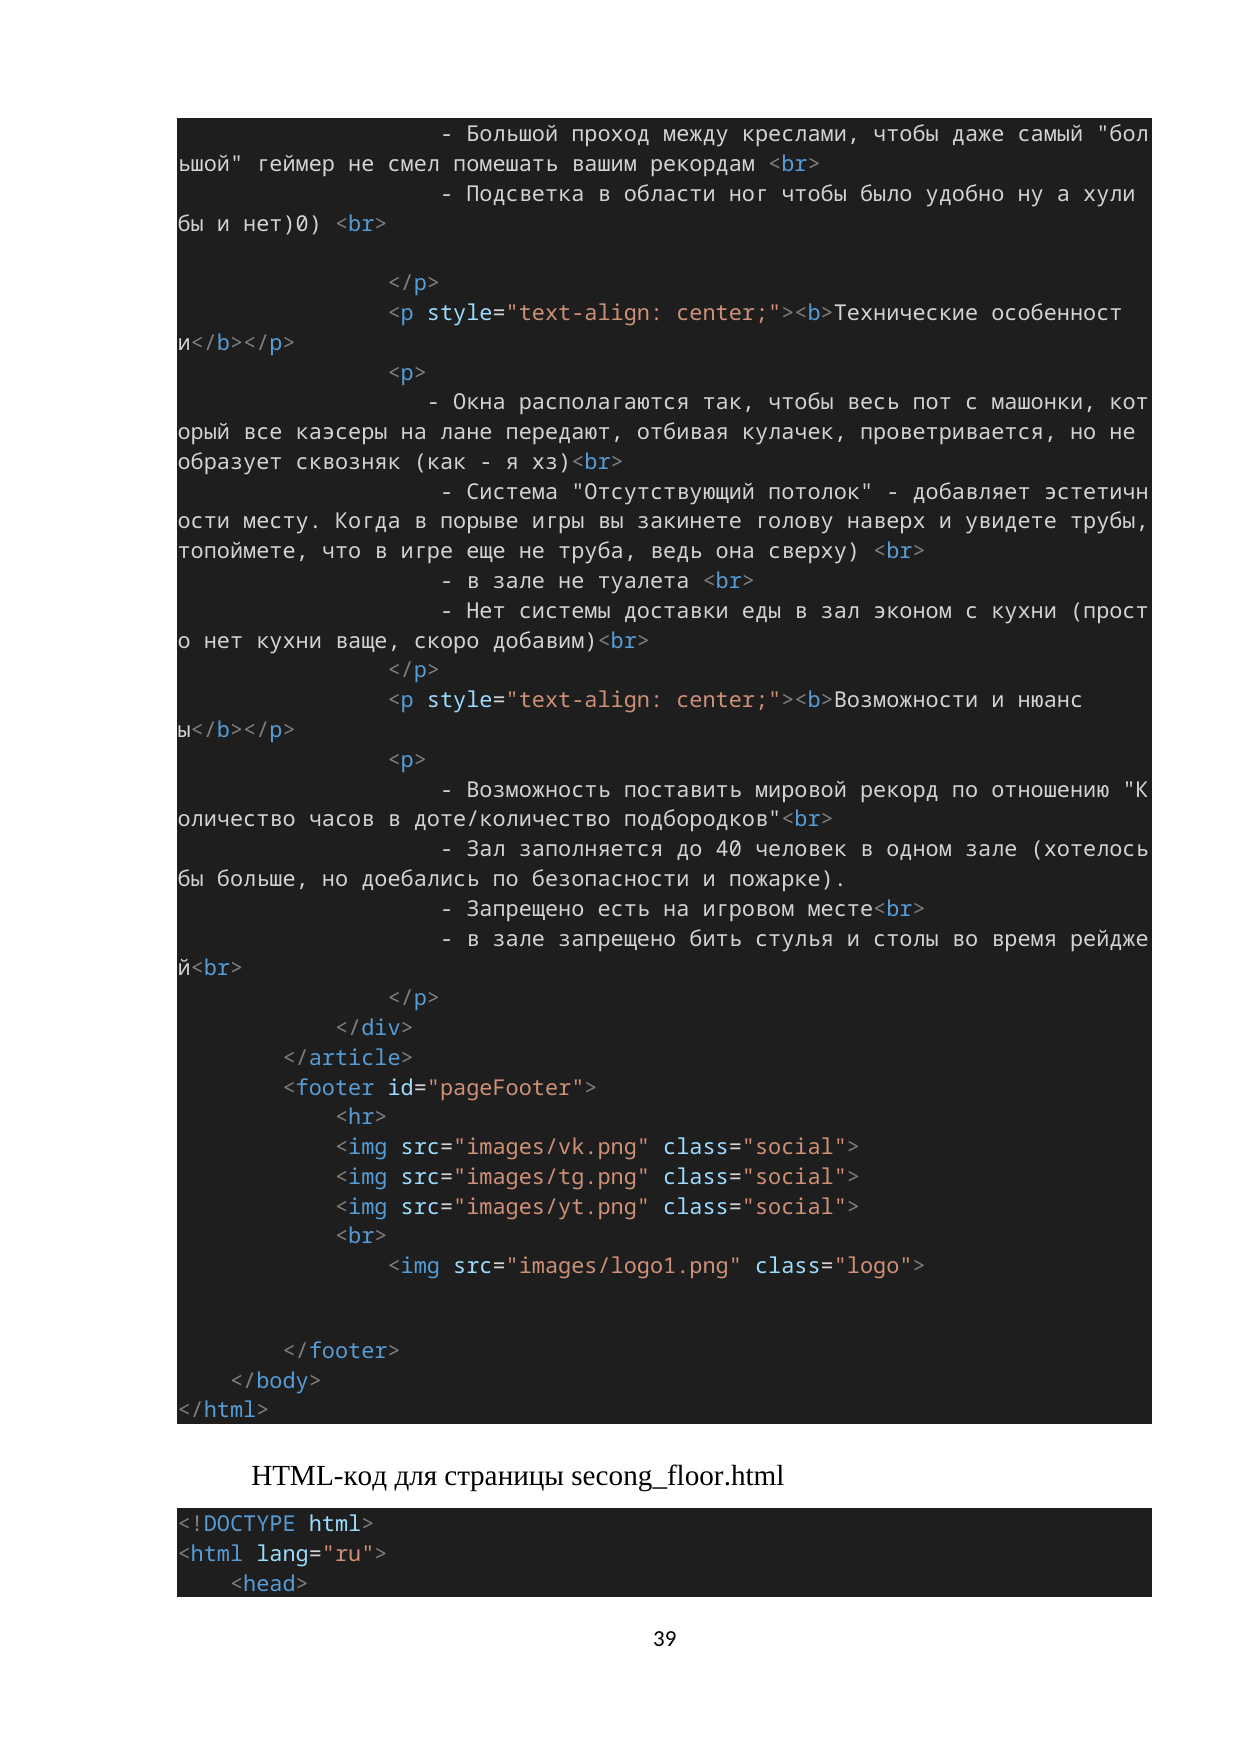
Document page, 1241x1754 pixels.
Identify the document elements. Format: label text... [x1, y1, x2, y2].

text </div> [177, 1012, 1152, 1042]
text </p> [177, 654, 1152, 684]
text - в зале не туалета <br> [177, 565, 1152, 595]
text - Подсветка в области ног чтобы было удобно ну а хули бы и нет)0) <br> [177, 178, 1152, 237]
text - Запрещено есть на игровом месте<br> [177, 893, 1152, 922]
text </html> [177, 1394, 1152, 1424]
text HTML-код для страницы secong_floor.html [177, 1458, 1152, 1491]
text <img src="images/yt.png" class="social"> [177, 1191, 1152, 1220]
text <br> [177, 1220, 1152, 1250]
text - Зал заполняется до 40 человек в одном зале (хотелось бы больше, но доебались по безопасности и пожарке). [177, 833, 1152, 893]
text <hr> [177, 1101, 1152, 1131]
text <p> [177, 356, 1152, 386]
text - в зале запрещено бить стулья и столы во время рейджей<br> [177, 922, 1152, 982]
text - Нет системы доставки еды в зал эконом с кухни (просто нет кухни ваще, скоро добавим)<br> [177, 595, 1152, 654]
text <!DOCTYPE html> [177, 1508, 1152, 1538]
text <img src="images/vk.png" class="social"> [177, 1131, 1152, 1161]
text <head> [177, 1568, 1152, 1597]
text <html lang="ru"> [177, 1538, 1152, 1568]
text <footer id="pageFooter"> [177, 1071, 1152, 1101]
text <img src="images/logo1.png" class="logo"> [177, 1250, 1152, 1280]
text </body> [177, 1364, 1152, 1394]
text <p> [177, 744, 1152, 773]
text </footer> [177, 1335, 1152, 1364]
text - Возможность поставить мировой рекорд по отношению "Количество часов в доте/количество подбородков"<br> [177, 773, 1152, 833]
text <p style="text-align: center;"><b>Возможности и нюансы</b></p> [177, 684, 1152, 744]
text <img src="images/tg.png" class="social"> [177, 1161, 1152, 1191]
text <p style="text-align: center;"><b>Технические особенности</b></p> [177, 297, 1152, 356]
text </p> [177, 982, 1152, 1012]
text - Система "Отсутствующий потолок" - добавляет эстетичности месту. Когда в порыве игры вы закинете голову наверх и увидете трубы, топоймете, что в игре еще не труба, ведь она сверху) <br> [177, 476, 1152, 565]
text - Большой проход между креслами, чтобы даже самый "большой" геймер не смел помешать вашим рекордам <br> [177, 118, 1152, 178]
text </article> [177, 1042, 1152, 1071]
text </p> [177, 267, 1152, 297]
text - Окна располагаются так, чтобы весь пот с машонки, который все каэсеры на лане передают, отбивая кулачек, проветривается, но не образует сквозняк (как - я хз)<br> [177, 386, 1152, 476]
